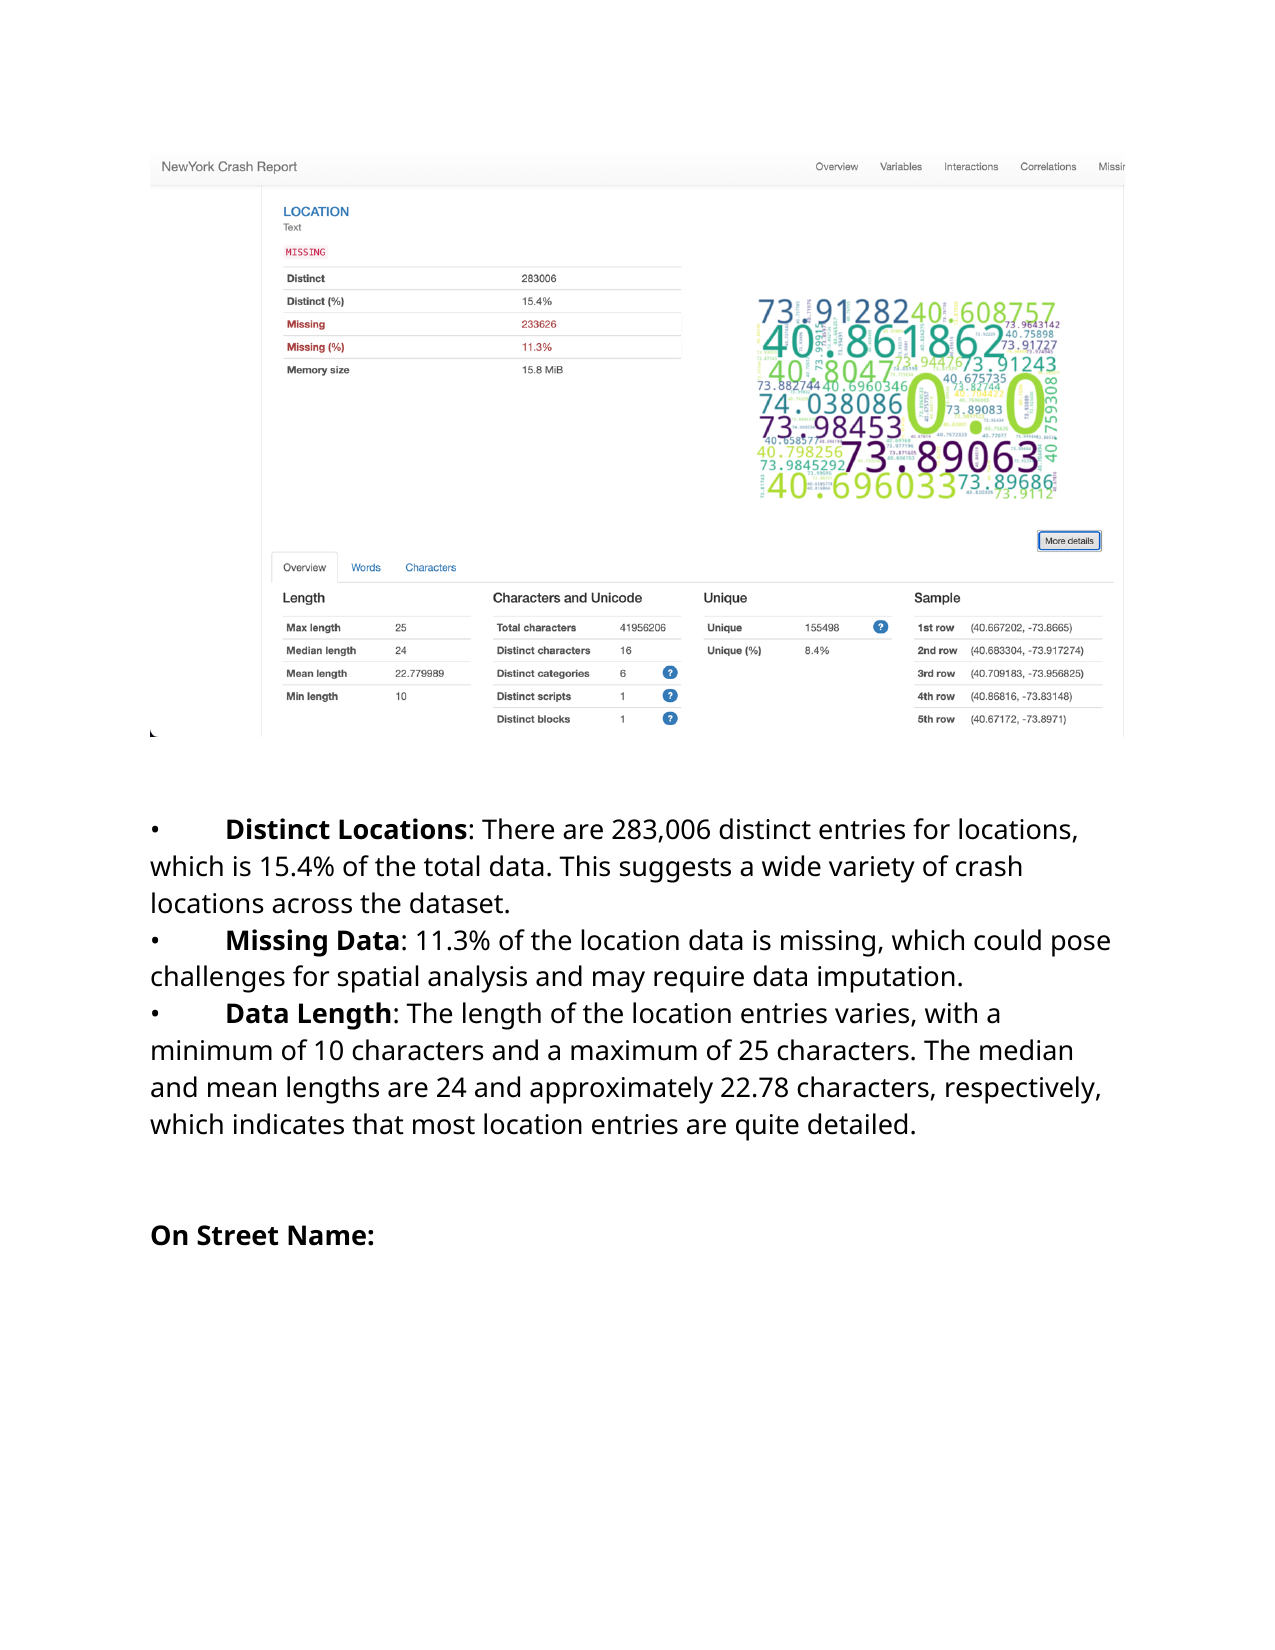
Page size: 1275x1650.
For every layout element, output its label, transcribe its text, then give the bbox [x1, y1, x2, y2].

list Data Length: The length of the location entries varies, with a minimum of 10 characters and a maximum of 25 characters. The median and mean lengths are 24 and approximately 22.78 characters, respectively, which indicates that most location entries are quite detailed. [150, 995, 1125, 1142]
picture [150, 150, 1125, 737]
list Missing Data: 11.3% of the location data is missing, which could pose challenges for spatial analysis and may require data imputation. [150, 921, 1125, 995]
list Distinct Locations: There are 283,006 distinct entries for locations, which is 15.4% of the total data. This suggests a wide variety of crash locations across the dataset. [150, 810, 1125, 921]
text On Street Name: [150, 1216, 1125, 1253]
